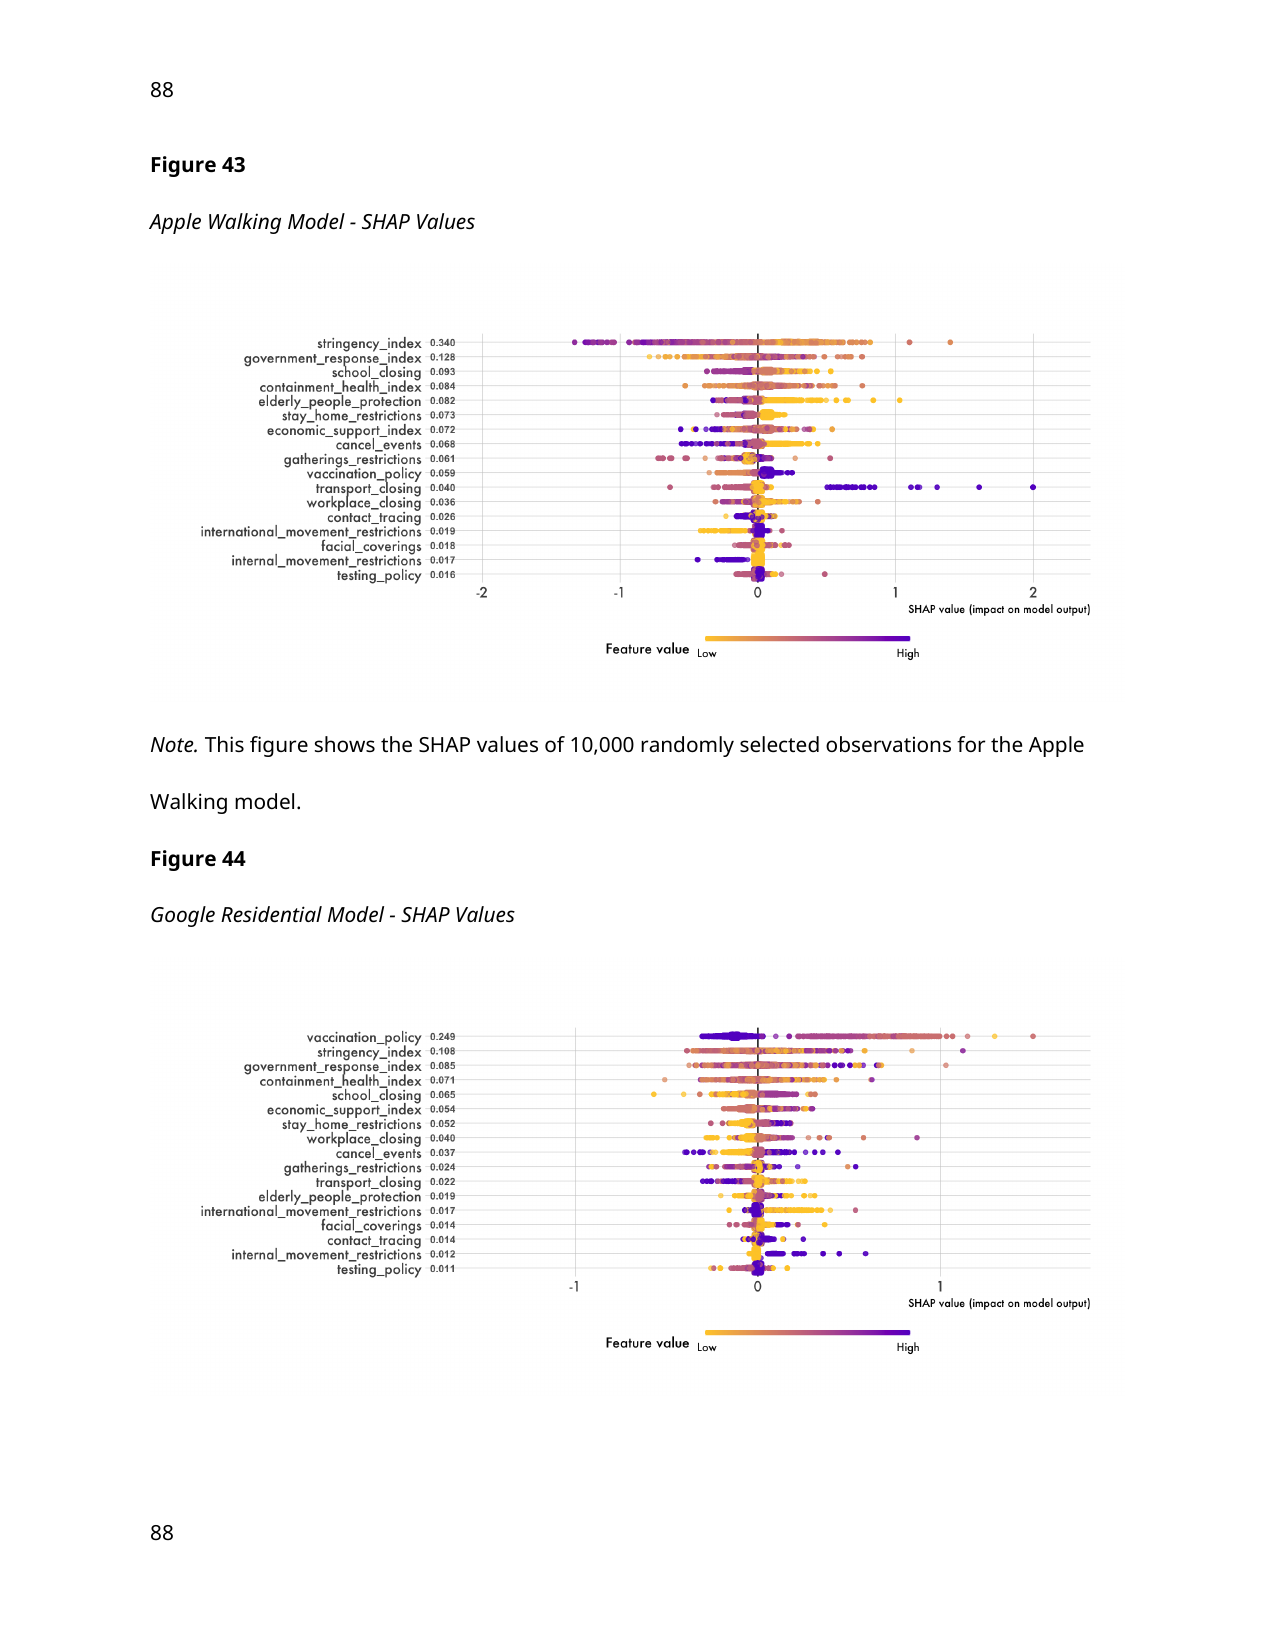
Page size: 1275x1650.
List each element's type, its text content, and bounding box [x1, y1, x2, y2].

picture [150, 263, 1125, 702]
text Figure 44 [150, 844, 1125, 872]
text Apple Walking Model - SHAP Values [150, 207, 1125, 235]
picture [150, 957, 1125, 1396]
text Google Residential Model - SHAP Values [150, 901, 1125, 929]
text Figure 43 [150, 150, 1125, 178]
text Note. This figure shows the SHAP values of 10,000 randomly selected observations for the Apple Walking model. [150, 730, 1125, 815]
